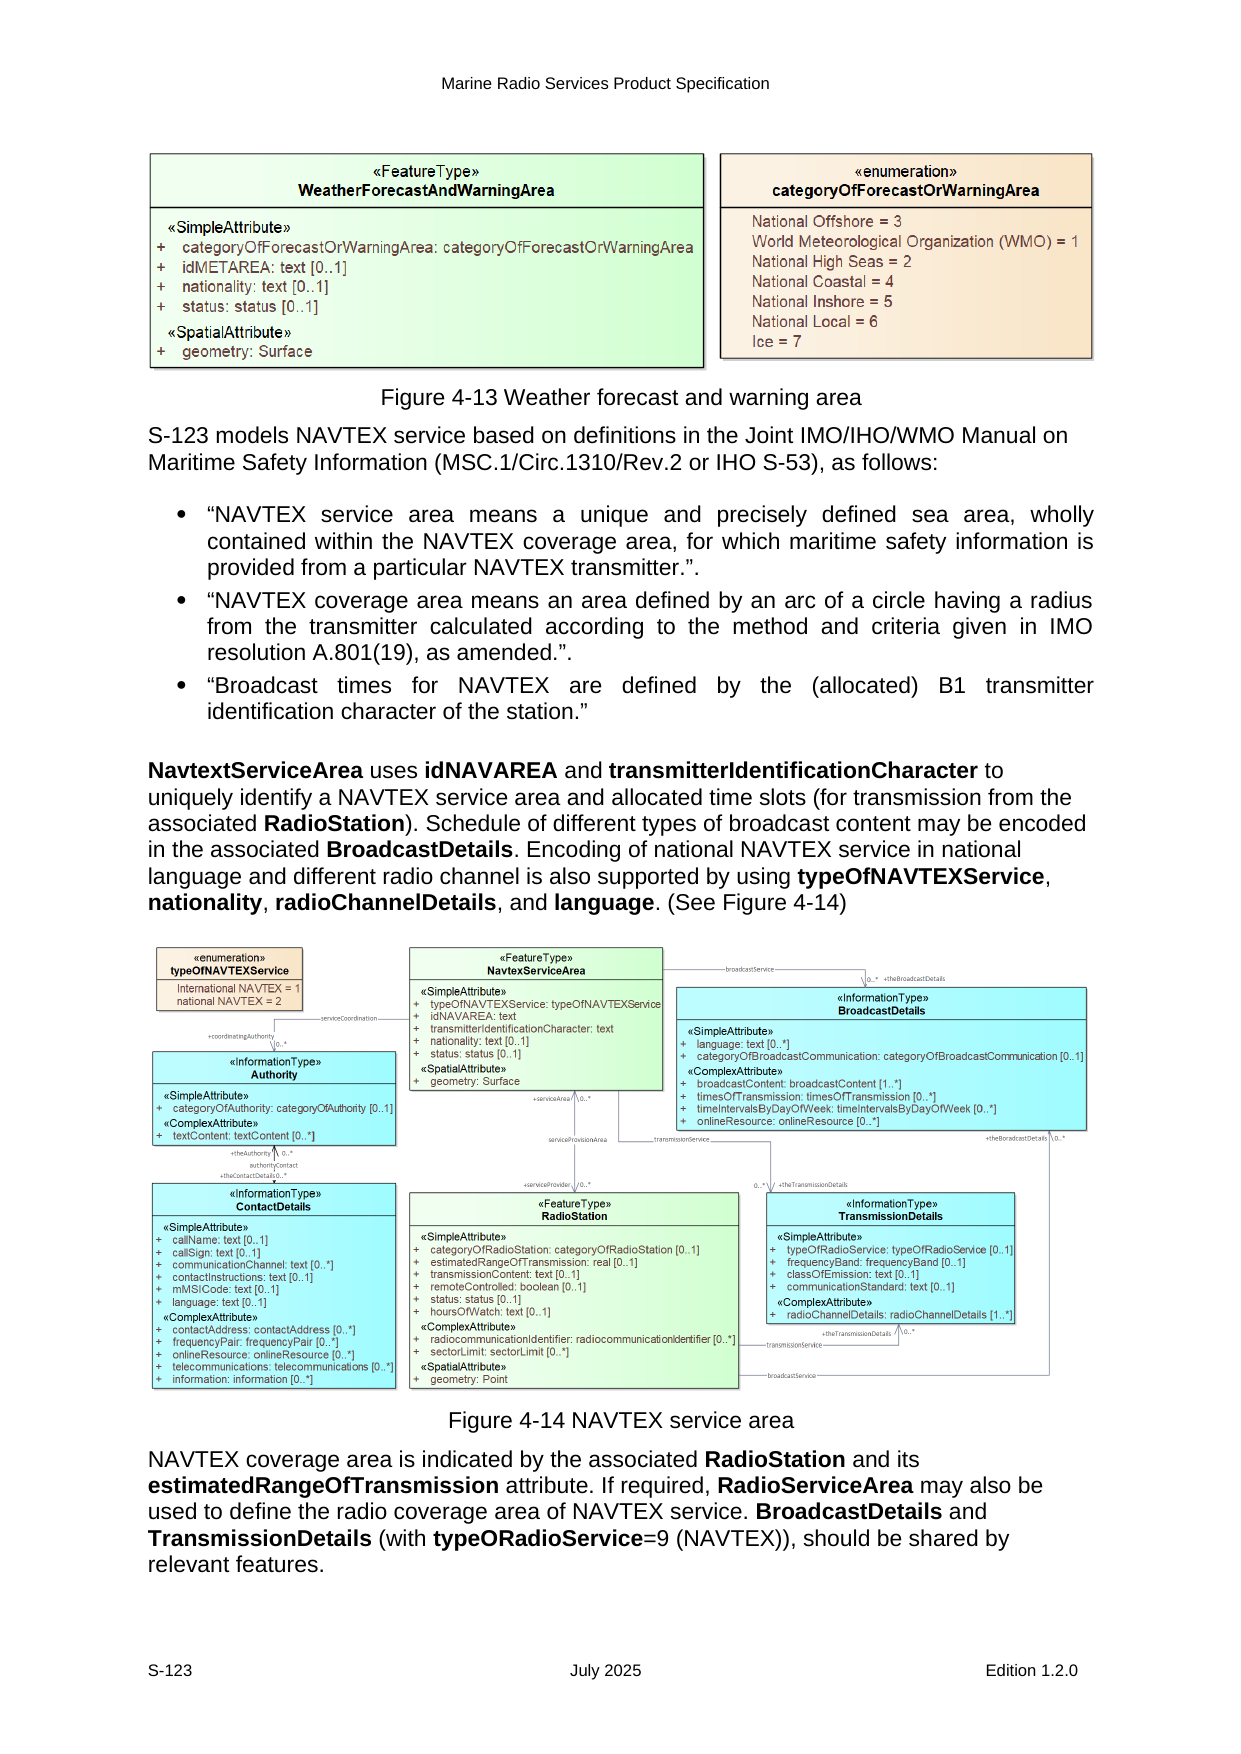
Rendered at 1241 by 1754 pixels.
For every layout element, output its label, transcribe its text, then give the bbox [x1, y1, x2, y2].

text Figure 4-13 Weather forecast and warning area [148, 383, 1094, 410]
picture [147, 150, 1095, 371]
list “NAVTEX service area means a unique and precisely defined sea area, wholly contained within the NAVTEX coverage area, for which maritime safety information is provided from a particular NAVTEX transmitter.”. [177, 501, 1094, 580]
picture [147, 941, 1093, 1395]
text NavtextServiceArea uses idNAVAREA and transmitterIdentificationCharacter to uniquely identify a NAVTEX service area and allocated time slots (for transmission from the associated RadioStation). Schedule of different types of broadcast content may be encoded in the associated BroadcastDetails. Encoding of national NAVTEX service in national language and different radio channel is also supported by using typeOfNAVTEXService, nationality, radioChannelDetails, and language. (See Figure 4-14) [148, 757, 1094, 915]
list “Broadcast times for NAVTEX are defined by the (allocated) B1 transmitter identification character of the station.” [177, 672, 1094, 725]
text NAVTEX coverage area is indicated by the associated RadioStation and its estimatedRangeOfTransmission attribute. If required, RadioServiceArea may also be used to define the radio coverage area of NAVTEX service. BroadcastDetails and TransmissionDetails (with typeORadioService=9 (NAVTEX)), should be shared by relevant features. [148, 1446, 1094, 1577]
text S-123 models NAVTEX service based on definitions in the Joint IMO/IHO/WMO Manual on Maritime Safety Information (MSC.1/Circ.1310/Rev.2 or IHO S-53), as follows: [148, 422, 1094, 475]
list “NAVTEX coverage area means an area defined by an arc of a circle having a radius from the transmitter calculated according to the method and criteria given in IMO resolution A.801(19), as amended.”. [177, 587, 1094, 666]
text Figure 4-14 NAVTEX service area [148, 1407, 1094, 1433]
